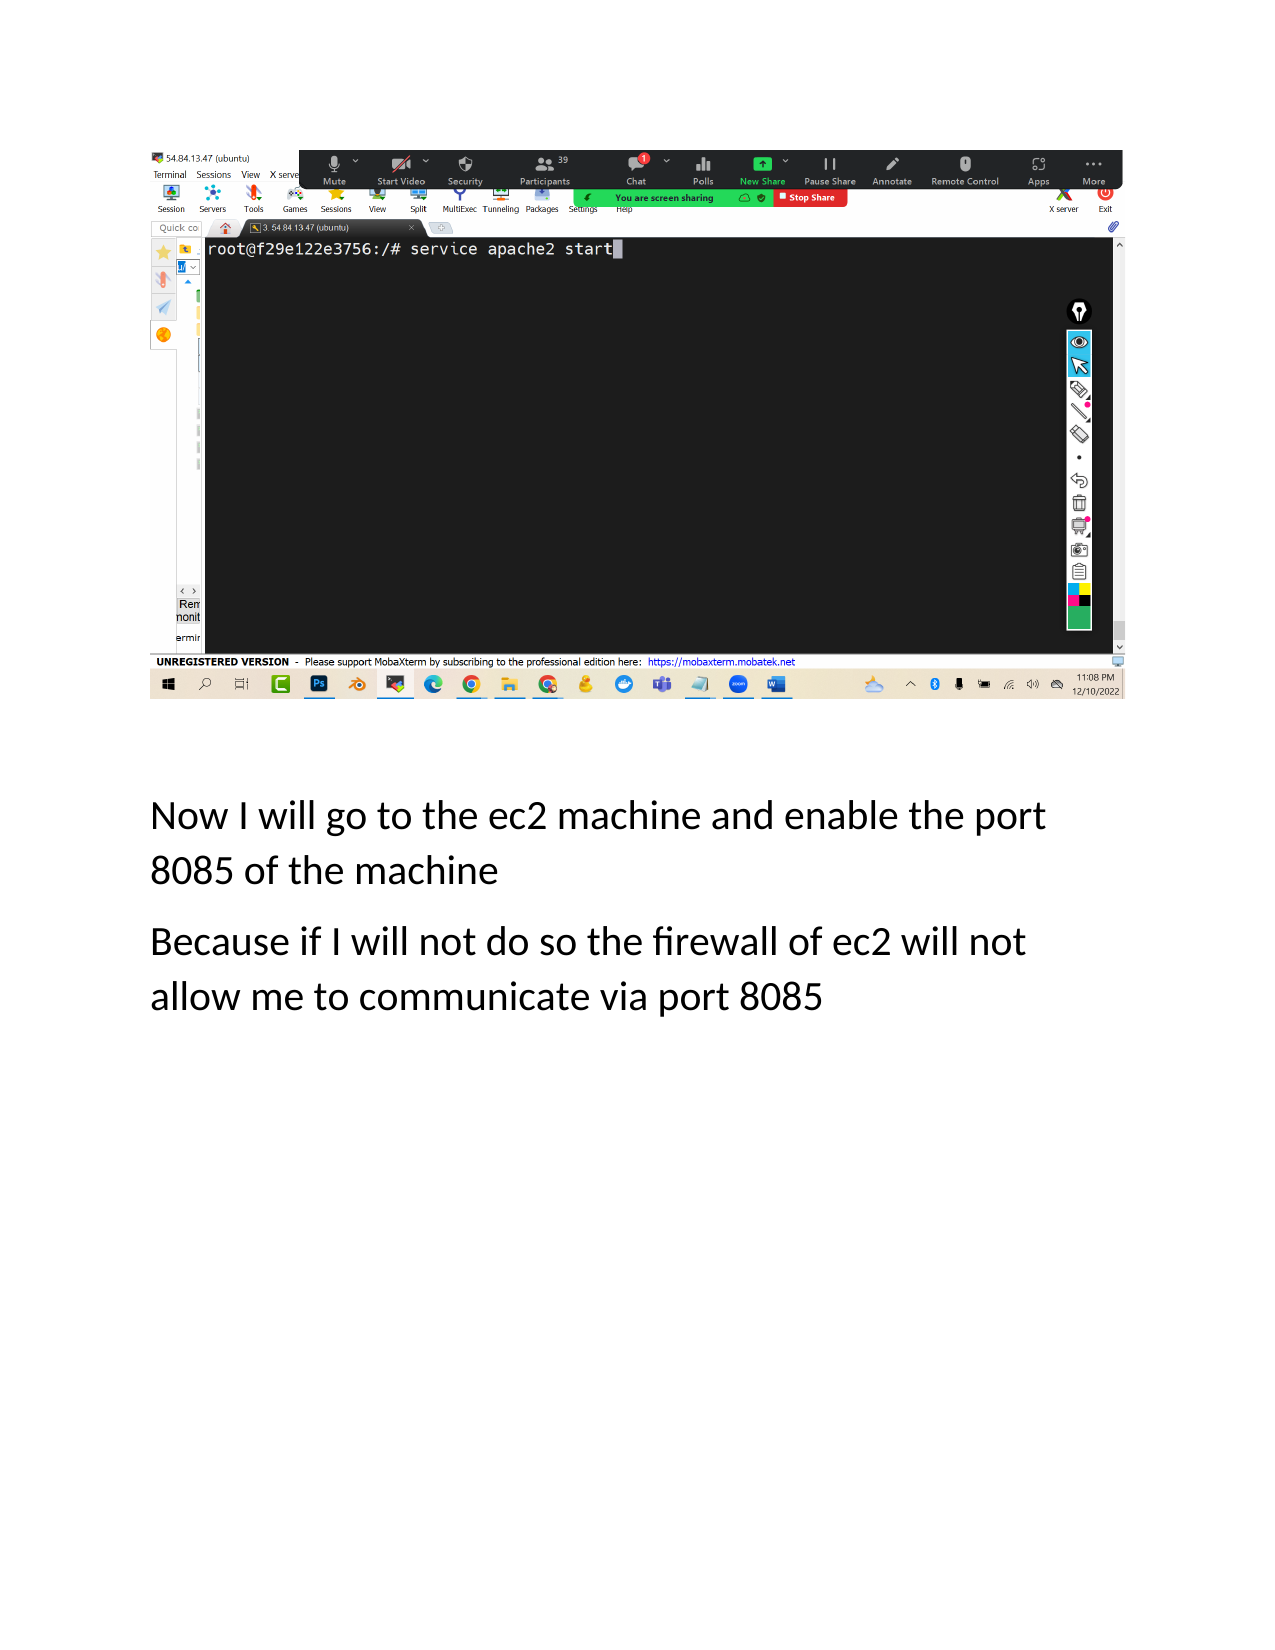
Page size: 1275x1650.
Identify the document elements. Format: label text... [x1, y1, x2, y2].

picture [150, 150, 1125, 699]
text Now I will go to the ec2 machine and enable the port 8085 of the machine [150, 789, 1125, 894]
text Because if I will not do so the firewall of ec2 will not allow me to communicate via port 8085 [150, 915, 1125, 1021]
